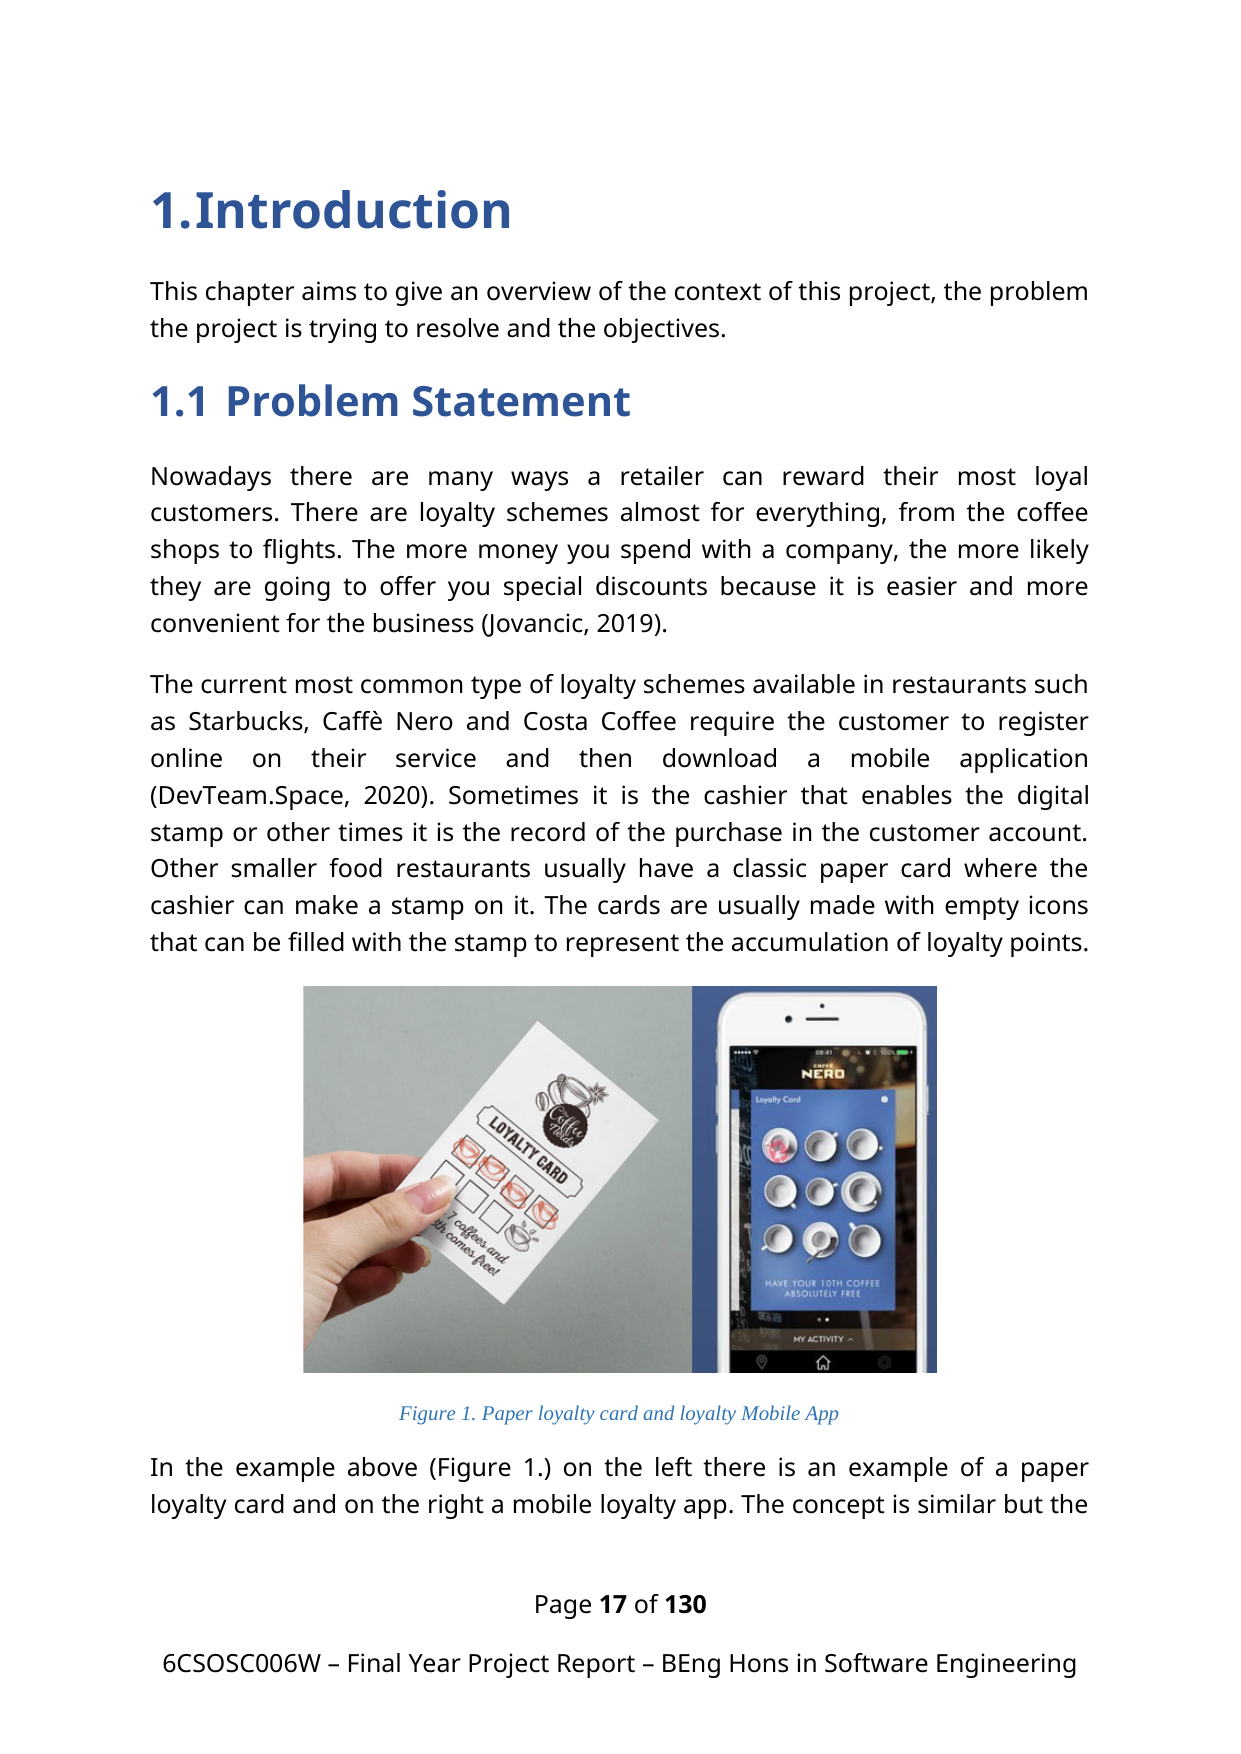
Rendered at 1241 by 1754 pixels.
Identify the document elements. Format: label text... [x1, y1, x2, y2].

subtitle Problem Statement [150, 372, 1090, 429]
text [150, 1450, 1090, 1521]
text The current most common type of loyalty schemes available in restaurants such as Starbucks, Caffè Nero and Costa Coffee require the customer to register online on their service and then download a mobile application . Sometimes it is the cashier that enables the digital stamp or other times it is the record of the purchase in the customer account. Other smaller food restaurants usually have a classic paper card where the cashier can make a stamp on it. The cards are usually made with empty icons that can be filled with the stamp to represent the accumulation of loyalty points. [150, 667, 1090, 959]
text This chapter aims to give an overview of the context of this project, the problem the project is trying to resolve and the objectives. [150, 273, 1090, 344]
text Figure . Paper loyalty card and loyalty Mobile App [150, 1401, 1090, 1425]
text Nowadays there are many ways a retailer can reward their most loyal customers. There are loyalty schemes almost for everything, from the coffee shops to flights. The more money you spend with a company, the more likely they are going to offer you special discounts because it is easier and more convenient for the business . [150, 458, 1090, 639]
subtitle Introduction [150, 175, 1090, 243]
picture [303, 986, 937, 1373]
